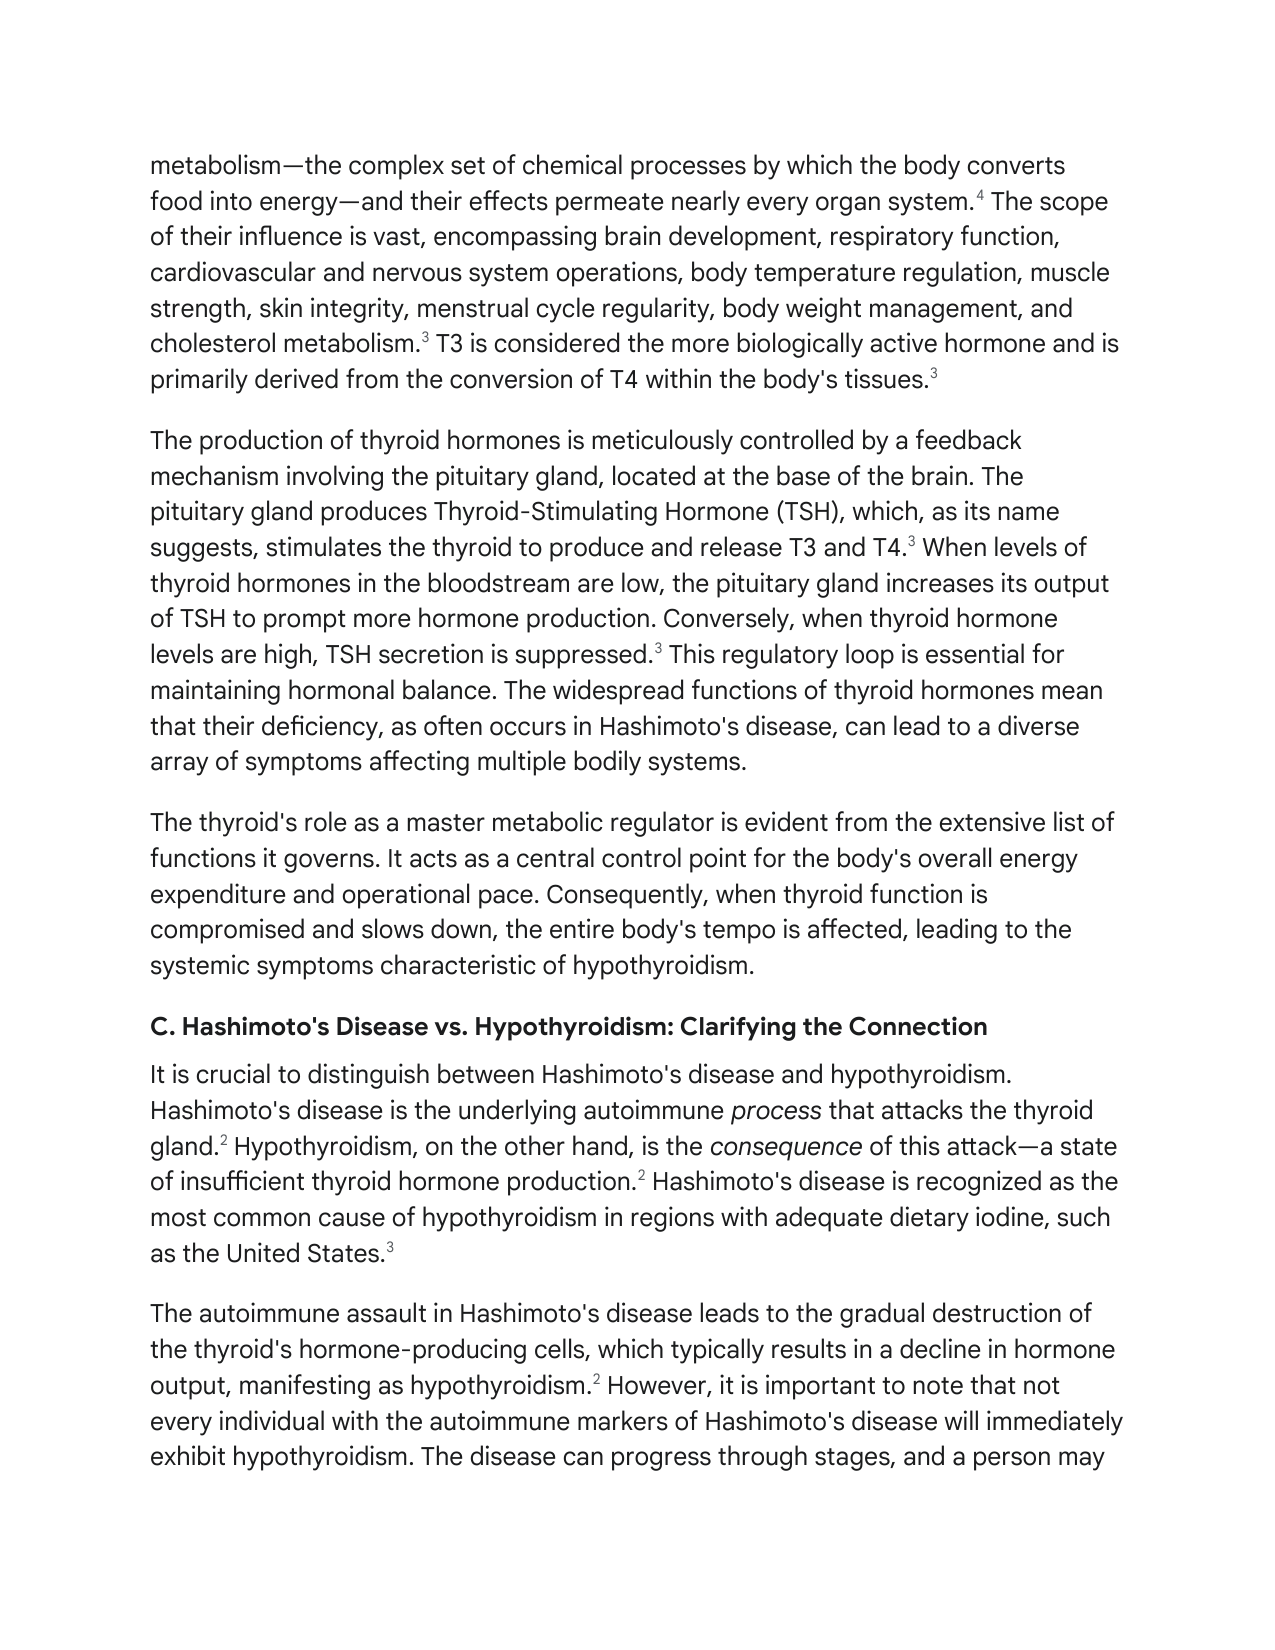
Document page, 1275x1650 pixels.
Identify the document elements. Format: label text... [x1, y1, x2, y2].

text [150, 150, 1125, 396]
text The production of thyroid hormones is meticulously controlled by a feedback mechanism involving the pituitary gland, located at the base of the brain. The pituitary gland produces Thyroid-Stimulating Hormone (TSH), which, as its name suggests, stimulates the thyroid to produce and release T3​ and T4​.3 When levels of thyroid hormones in the bloodstream are low, the pituitary gland increases its output of TSH to prompt more hormone production. Conversely, when thyroid hormone levels are high, TSH secretion is suppressed.3 This regulatory loop is essential for maintaining hormonal balance. The widespread functions of thyroid hormones mean that their deficiency, as often occurs in Hashimoto's disease, can lead to a diverse array of symptoms affecting multiple bodily systems. [150, 425, 1125, 778]
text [150, 1299, 1125, 1473]
subtitle C. Hashimoto's Disease vs. Hypothyroidism: Clarifying the Connection [150, 1011, 1125, 1042]
text The thyroid's role as a master metabolic regulator is evident from the extensive list of functions it governs. It acts as a central control point for the body's overall energy expenditure and operational pace. Consequently, when thyroid function is compromised and slows down, the entire body's tempo is affected, leading to the systemic symptoms characteristic of hypothyroidism. [150, 807, 1125, 982]
text It is crucial to distinguish between Hashimoto's disease and hypothyroidism. Hashimoto's disease is the underlying autoimmune process that attacks the thyroid gland.2 Hypothyroidism, on the other hand, is the consequence of this attack—a state of insufficient thyroid hormone production.2 Hashimoto's disease is recognized as the most common cause of hypothyroidism in regions with adequate dietary iodine, such as the United States.3 [150, 1059, 1125, 1269]
